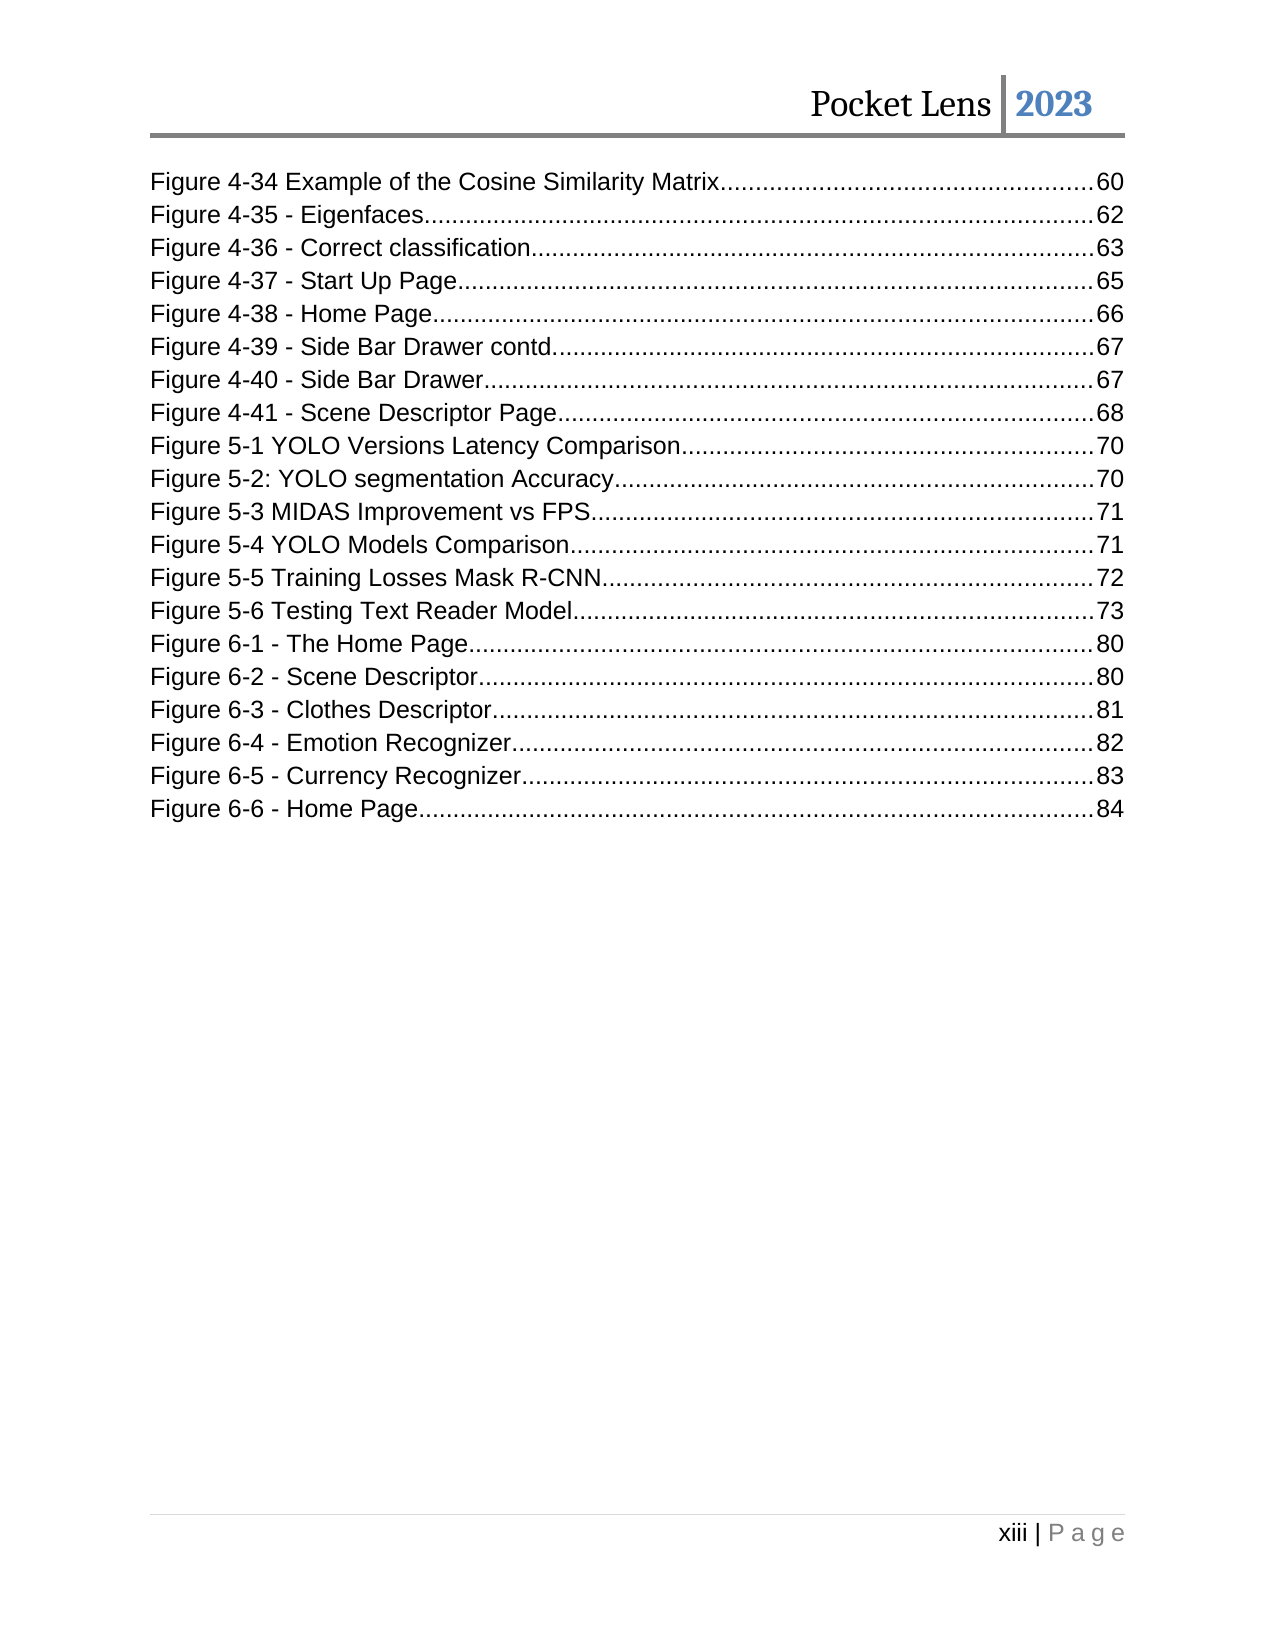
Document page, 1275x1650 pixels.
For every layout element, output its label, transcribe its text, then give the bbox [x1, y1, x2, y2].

text Figure ‎4-34 Example of the Cosine Similarity Matrix 60 [150, 167, 1125, 195]
text Figure 6-2 - Scene Descriptor 80 [150, 662, 1125, 691]
text Figure ‎6-5 - Currency Recognizer 83 [150, 761, 1125, 790]
text Figure ‎4-39 - Side Bar Drawer contd. 67 [150, 332, 1125, 360]
text Figure ‎4-41 - Scene Descriptor Page 68 [150, 398, 1125, 426]
text Figure 6-4 - Emotion Recognizer 82 [150, 728, 1125, 757]
text Figure ‎4-35 - Eigenfaces 62 [150, 199, 1125, 228]
text Figure ‎4-36 - Correct classification 63 [150, 233, 1125, 261]
text Figure ‎5-6 Testing Text Reader Model 73 [150, 596, 1125, 624]
text Figure ‎4-40 - Side Bar Drawer 67 [150, 365, 1125, 393]
text Figure ‎5-2: YOLO segmentation Accuracy 70 [150, 464, 1125, 492]
text Figure ‎5-1 YOLO Versions Latency Comparison 70 [150, 431, 1125, 459]
text Figure ‎5-4 YOLO Models Comparison 71 [150, 530, 1125, 558]
text Figure 6-3 - Clothes Descriptor 81 [150, 695, 1125, 724]
text Figure ‎4-37 - Start Up Page 65 [150, 266, 1125, 294]
text Figure 6‎-1 - The Home Page 80 [150, 629, 1125, 658]
text Figure 6-6 - Home Page 84 [150, 794, 1125, 823]
text Figure ‎5-5 Training Losses Mask R-CNN 72 [150, 563, 1125, 592]
text Figure ‎5-3 MIDAS Improvement vs FPS 71 [150, 497, 1125, 526]
text Figure ‎4-38 - Home Page 66 [150, 299, 1125, 327]
